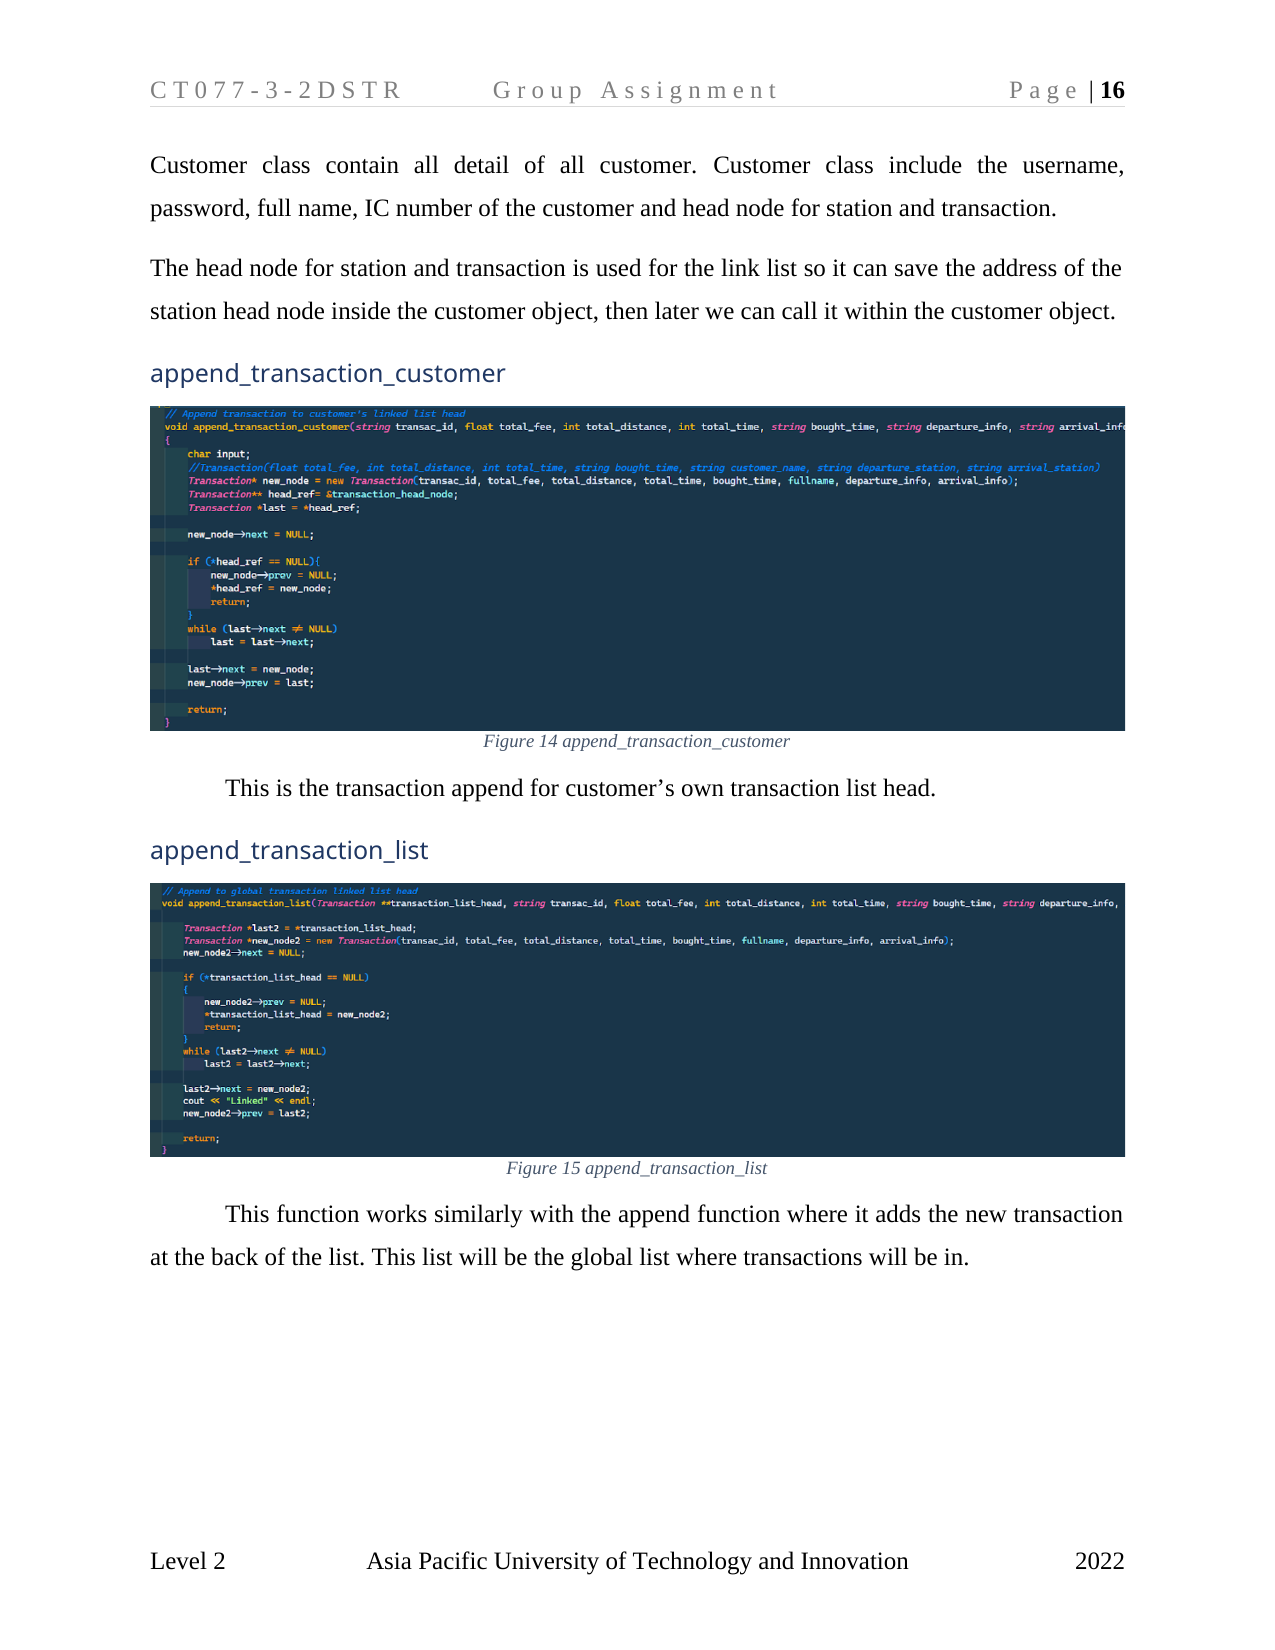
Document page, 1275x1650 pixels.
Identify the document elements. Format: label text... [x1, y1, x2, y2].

picture [150, 406, 1125, 731]
text Figure 14 append_transaction_customer [150, 731, 1125, 752]
picture [150, 883, 1125, 1157]
text The head node for station and transaction is used for the link list so it can save the address of the station head node inside the customer object, then later we can call it within the customer object. [150, 253, 1125, 325]
text Customer class contain all detail of all customer.​ Customer class include the username, password, full name, IC number of the customer and head node for station and transaction.​ [150, 150, 1125, 222]
text This function works similarly with the append function where it adds the new transaction at the back of the list. This list will be the global list where transactions will be in. [150, 1199, 1125, 1271]
subtitle append_transaction_customer [150, 356, 1125, 390]
subtitle append_transaction_list [150, 832, 1125, 867]
text Figure 15 append_transaction_list [150, 1157, 1125, 1178]
text This is the transaction append for customer’s own transaction list head. [150, 773, 1125, 801]
